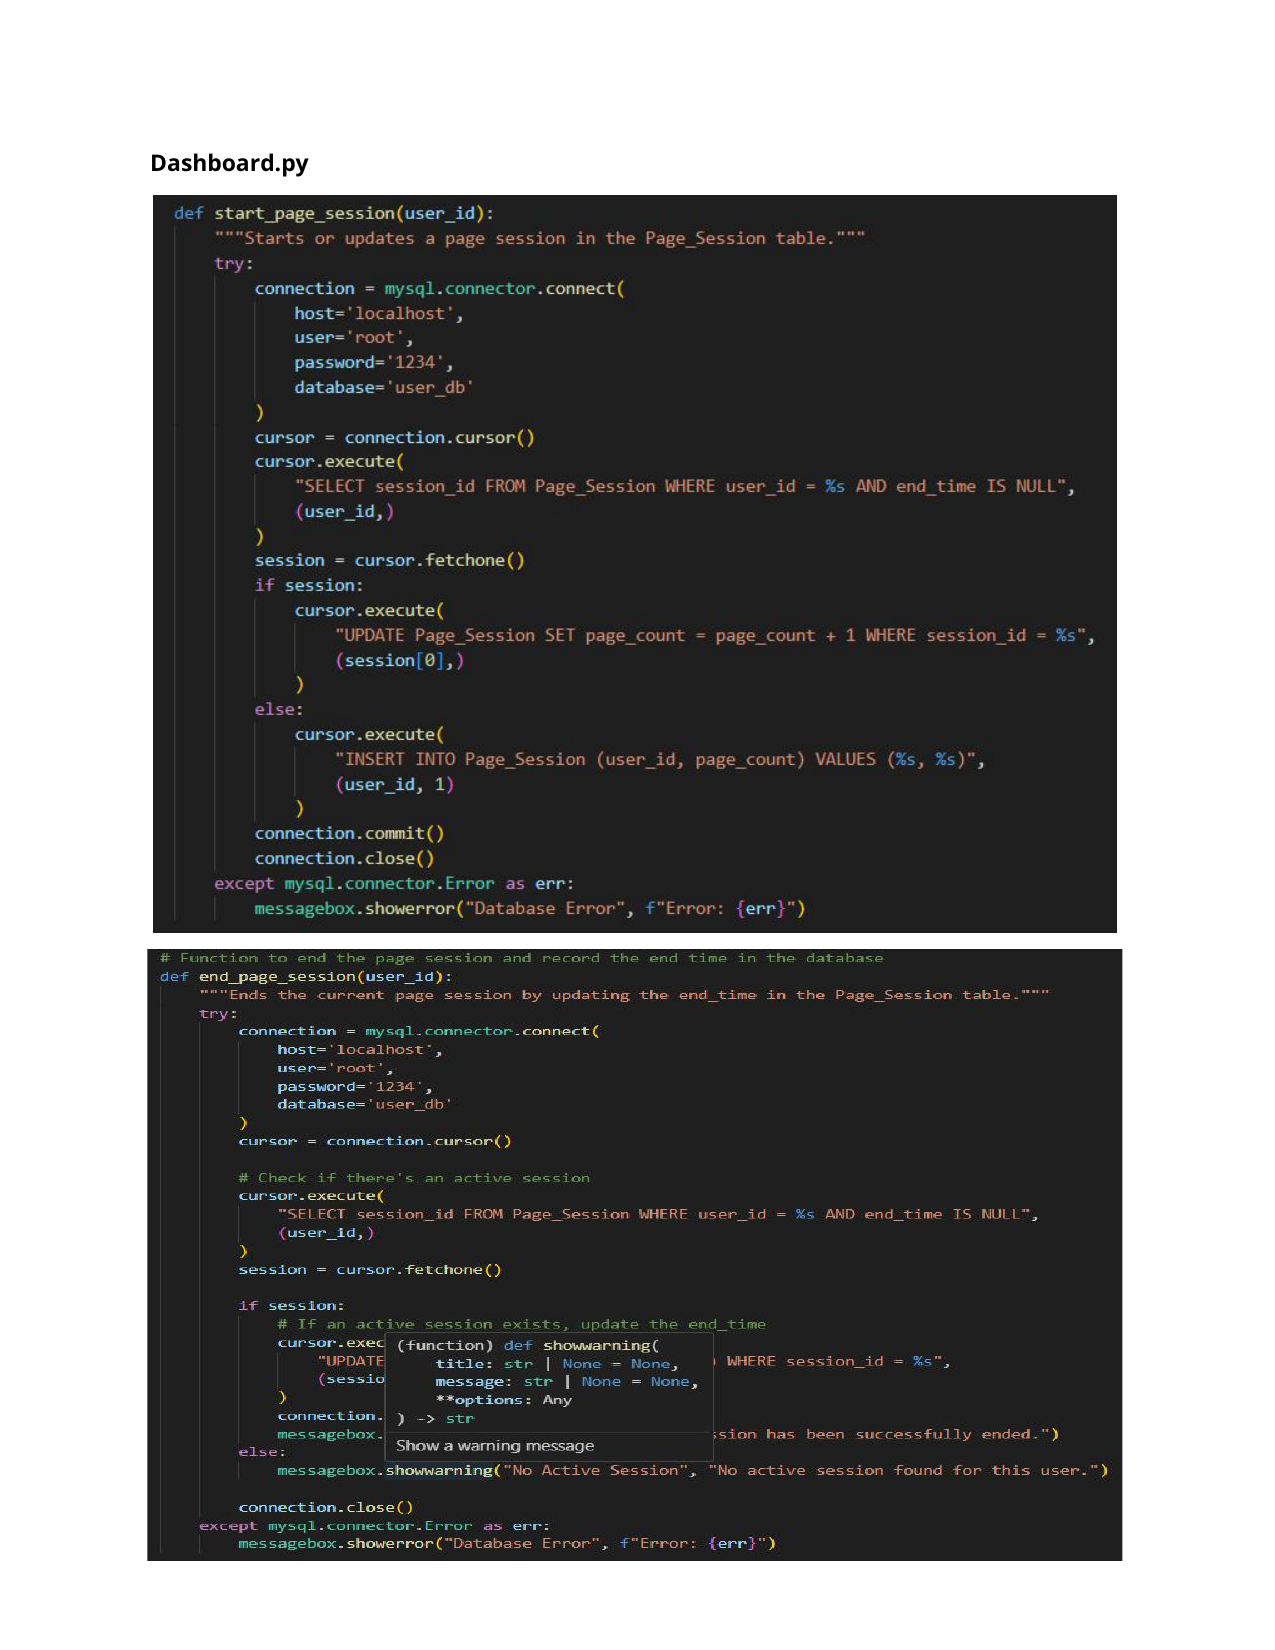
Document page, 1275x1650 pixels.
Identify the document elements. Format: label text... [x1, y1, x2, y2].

text Dashboard.py [150, 151, 1125, 176]
picture [147, 949, 1123, 1561]
picture [153, 195, 1117, 933]
